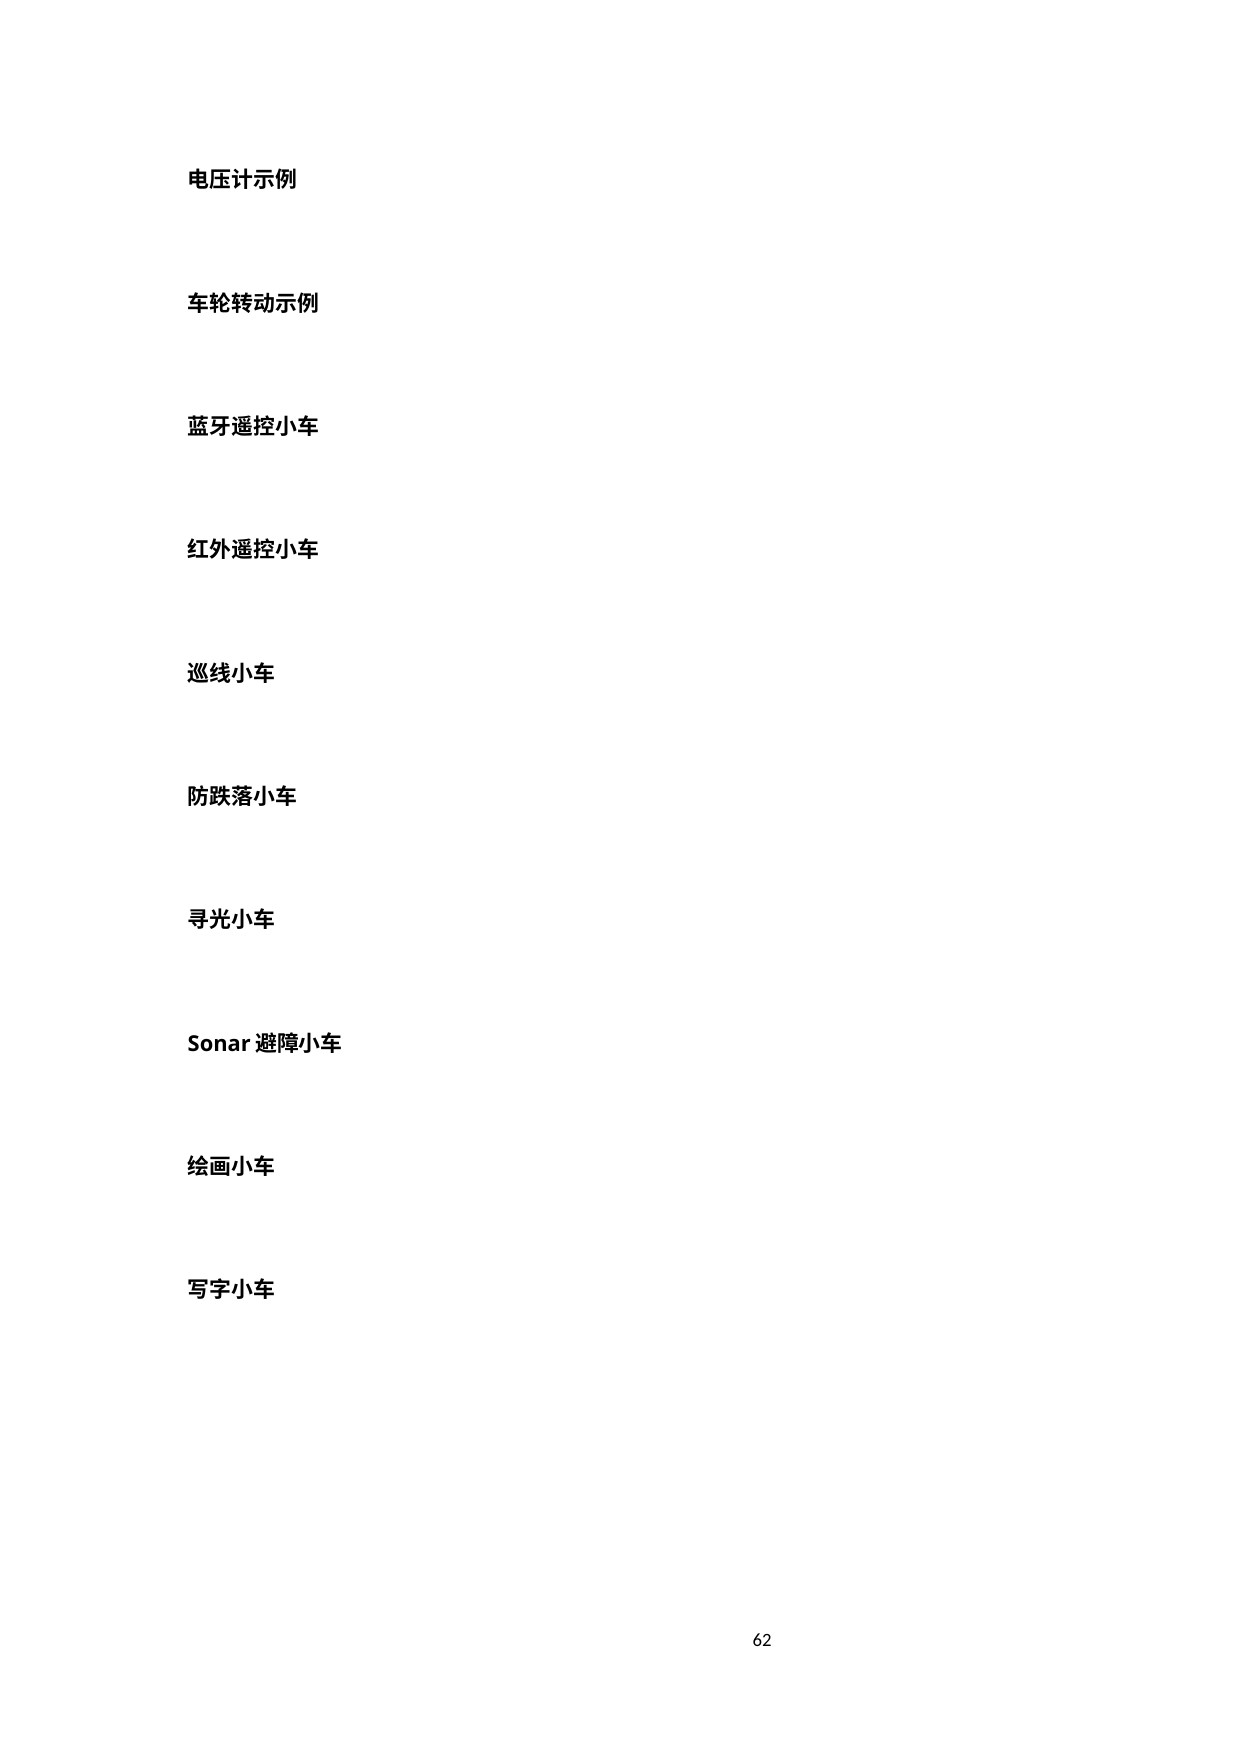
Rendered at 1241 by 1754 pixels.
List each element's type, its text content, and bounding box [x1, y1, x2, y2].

subtitle Sonar避障小车 [187, 1025, 1053, 1058]
subtitle 车轮转动示例 [187, 285, 1053, 318]
subtitle 红外遥控小车 [187, 532, 1053, 564]
subtitle 绘画小车 [187, 1149, 1053, 1181]
subtitle 寻光小车 [187, 902, 1053, 934]
subtitle 写字小车 [187, 1272, 1053, 1304]
subtitle 巡线小车 [187, 655, 1053, 688]
subtitle 电压计示例 [187, 162, 1053, 194]
subtitle 防跌落小车 [187, 779, 1053, 811]
subtitle 蓝牙遥控小车 [187, 409, 1053, 441]
